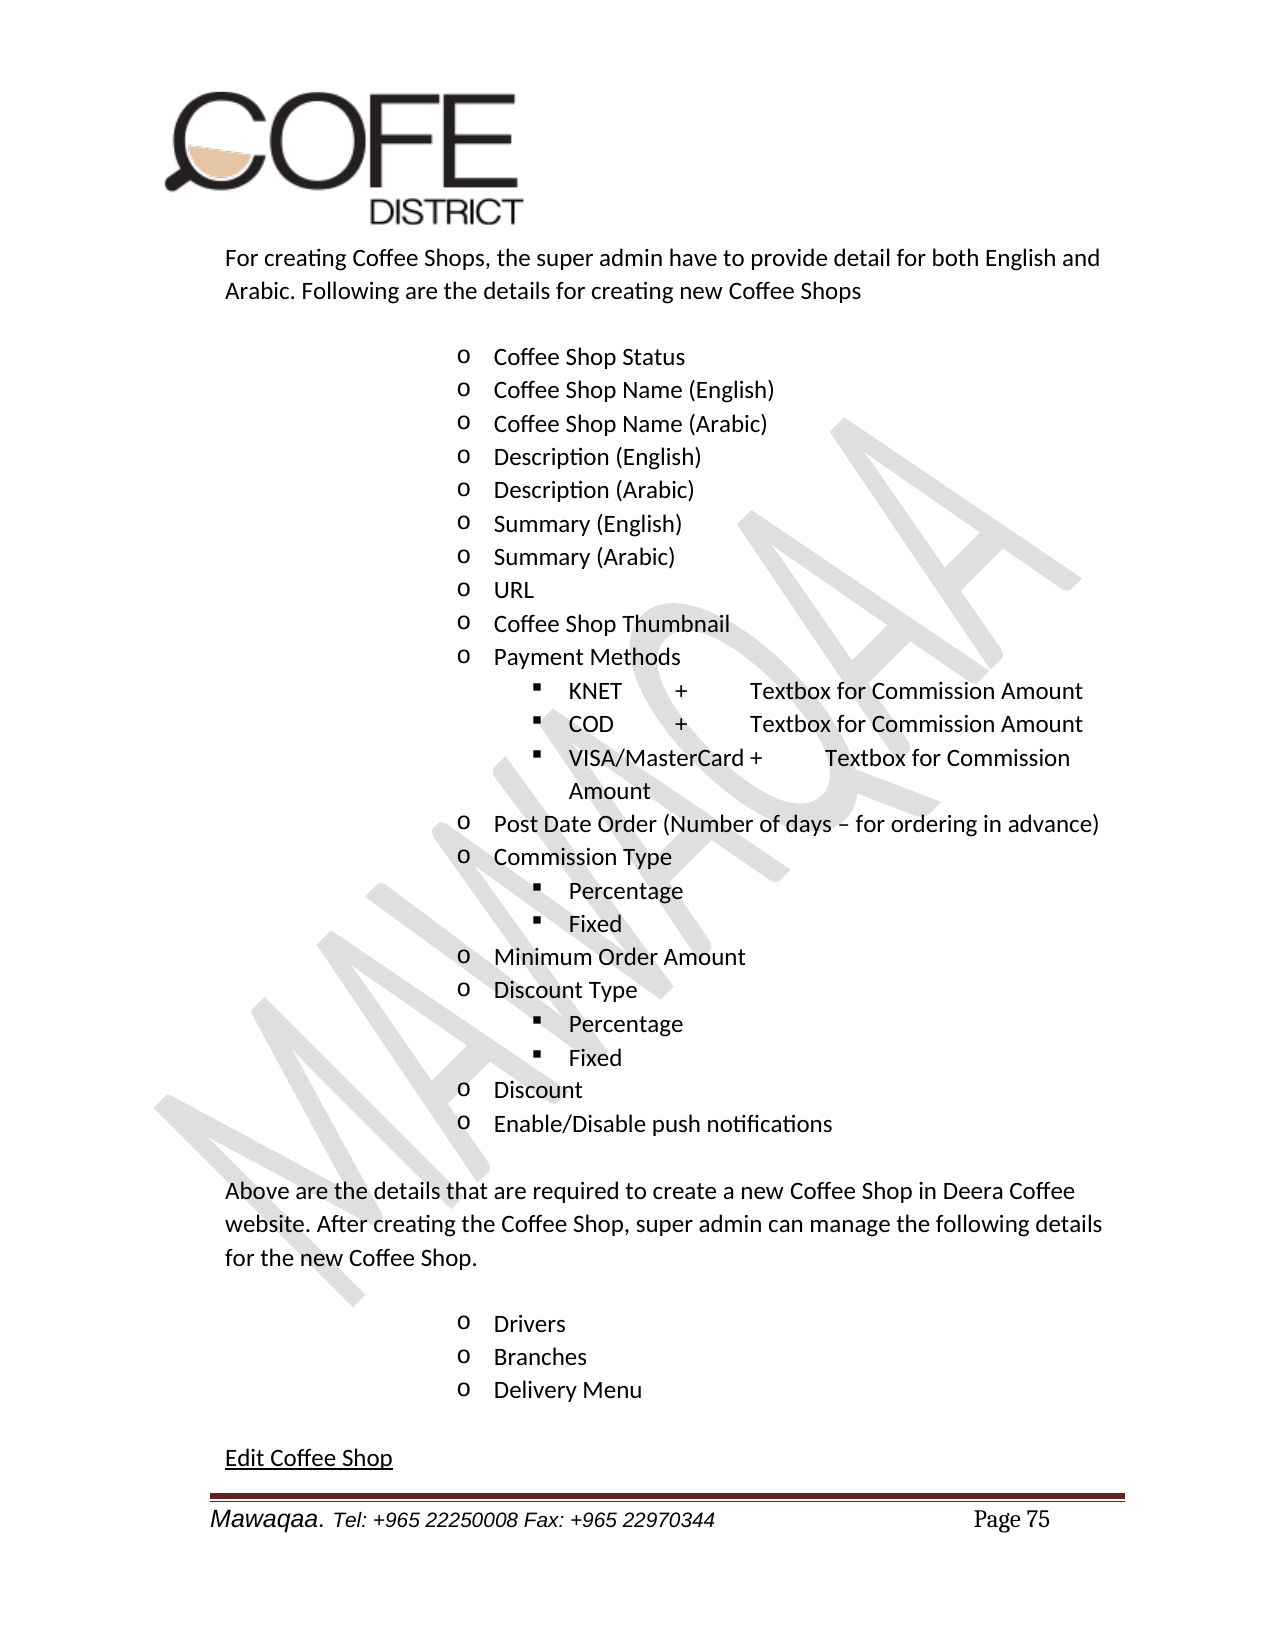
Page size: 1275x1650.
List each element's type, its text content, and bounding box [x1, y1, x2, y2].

list COD + Textbox for Commission Amount [531, 706, 1125, 739]
picture [162, 81, 535, 233]
list Delivery Menu [456, 1372, 1125, 1406]
list Minimum Order Amount [456, 939, 1125, 972]
text Edit Coffee Shop [225, 1439, 1125, 1472]
list Discount Type [456, 972, 1125, 1006]
list Coffee Shop Name (English) [456, 372, 1125, 406]
list Description (Arabic) [456, 472, 1125, 506]
text For creating Coffee Shops, the super admin have to provide detail for both English and Arabic. Following are the details for creating new Coffee Shops [225, 239, 1125, 306]
list Enable/Disable push notifications [456, 1106, 1125, 1139]
list Fixed [531, 906, 1125, 939]
list Coffee Shop Thumbnail [456, 606, 1125, 639]
list KNET + Textbox for Commission Amount [531, 672, 1125, 706]
list Summary (Arabic) [456, 539, 1125, 572]
text Above are the details that are required to create a new Coffee Shop in Deera Coffee website. After creating the Coffee Shop, super admin can manage the following details for the new Coffee Shop. [225, 1172, 1125, 1272]
list VISA/MasterCard + Textbox for Commission Amount [531, 739, 1125, 806]
list Discount [456, 1072, 1125, 1106]
list Commission Type [456, 839, 1125, 872]
list Branches [456, 1339, 1125, 1372]
list Drivers [456, 1306, 1125, 1339]
list Description (English) [456, 439, 1125, 472]
list Post Date Order (Number of days – for ordering in advance) [456, 806, 1125, 839]
list URL [456, 572, 1125, 606]
list Percentage [531, 872, 1125, 906]
list Summary (English) [456, 506, 1125, 539]
list Coffee Shop Name (Arabic) [456, 406, 1125, 439]
list Fixed [531, 1039, 1125, 1072]
list Percentage [531, 1006, 1125, 1039]
list Coffee Shop Status [456, 339, 1125, 372]
list Payment Methods [456, 639, 1125, 672]
